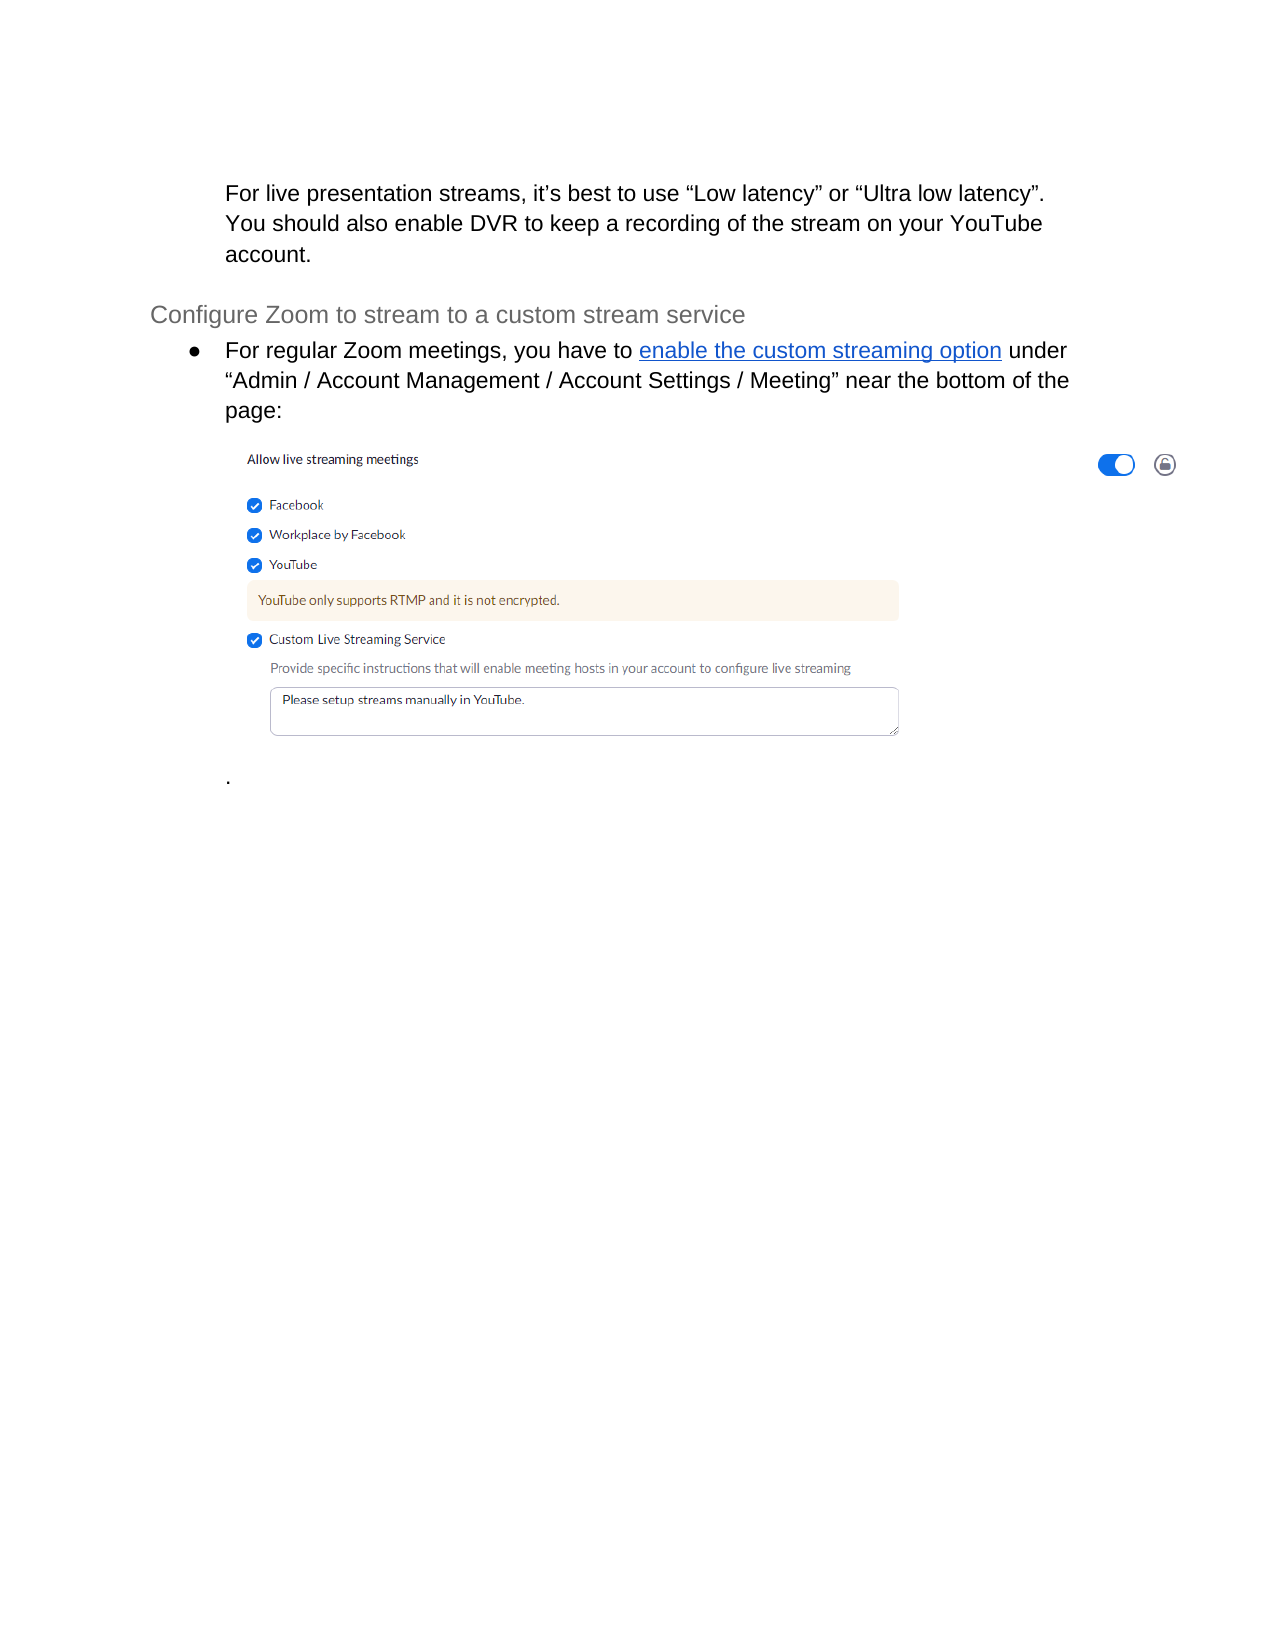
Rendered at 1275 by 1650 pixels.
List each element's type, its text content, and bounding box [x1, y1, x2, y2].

picture [225, 427, 1200, 759]
text For live presentation streams, it’s best to use “Low latency” or “Ultra low latency”. [225, 180, 1125, 207]
text You should also enable DVR to keep a recording of the stream on your YouTube account. [225, 210, 1125, 267]
subtitle Configure Zoom to stream to a custom stream service [150, 300, 1125, 329]
